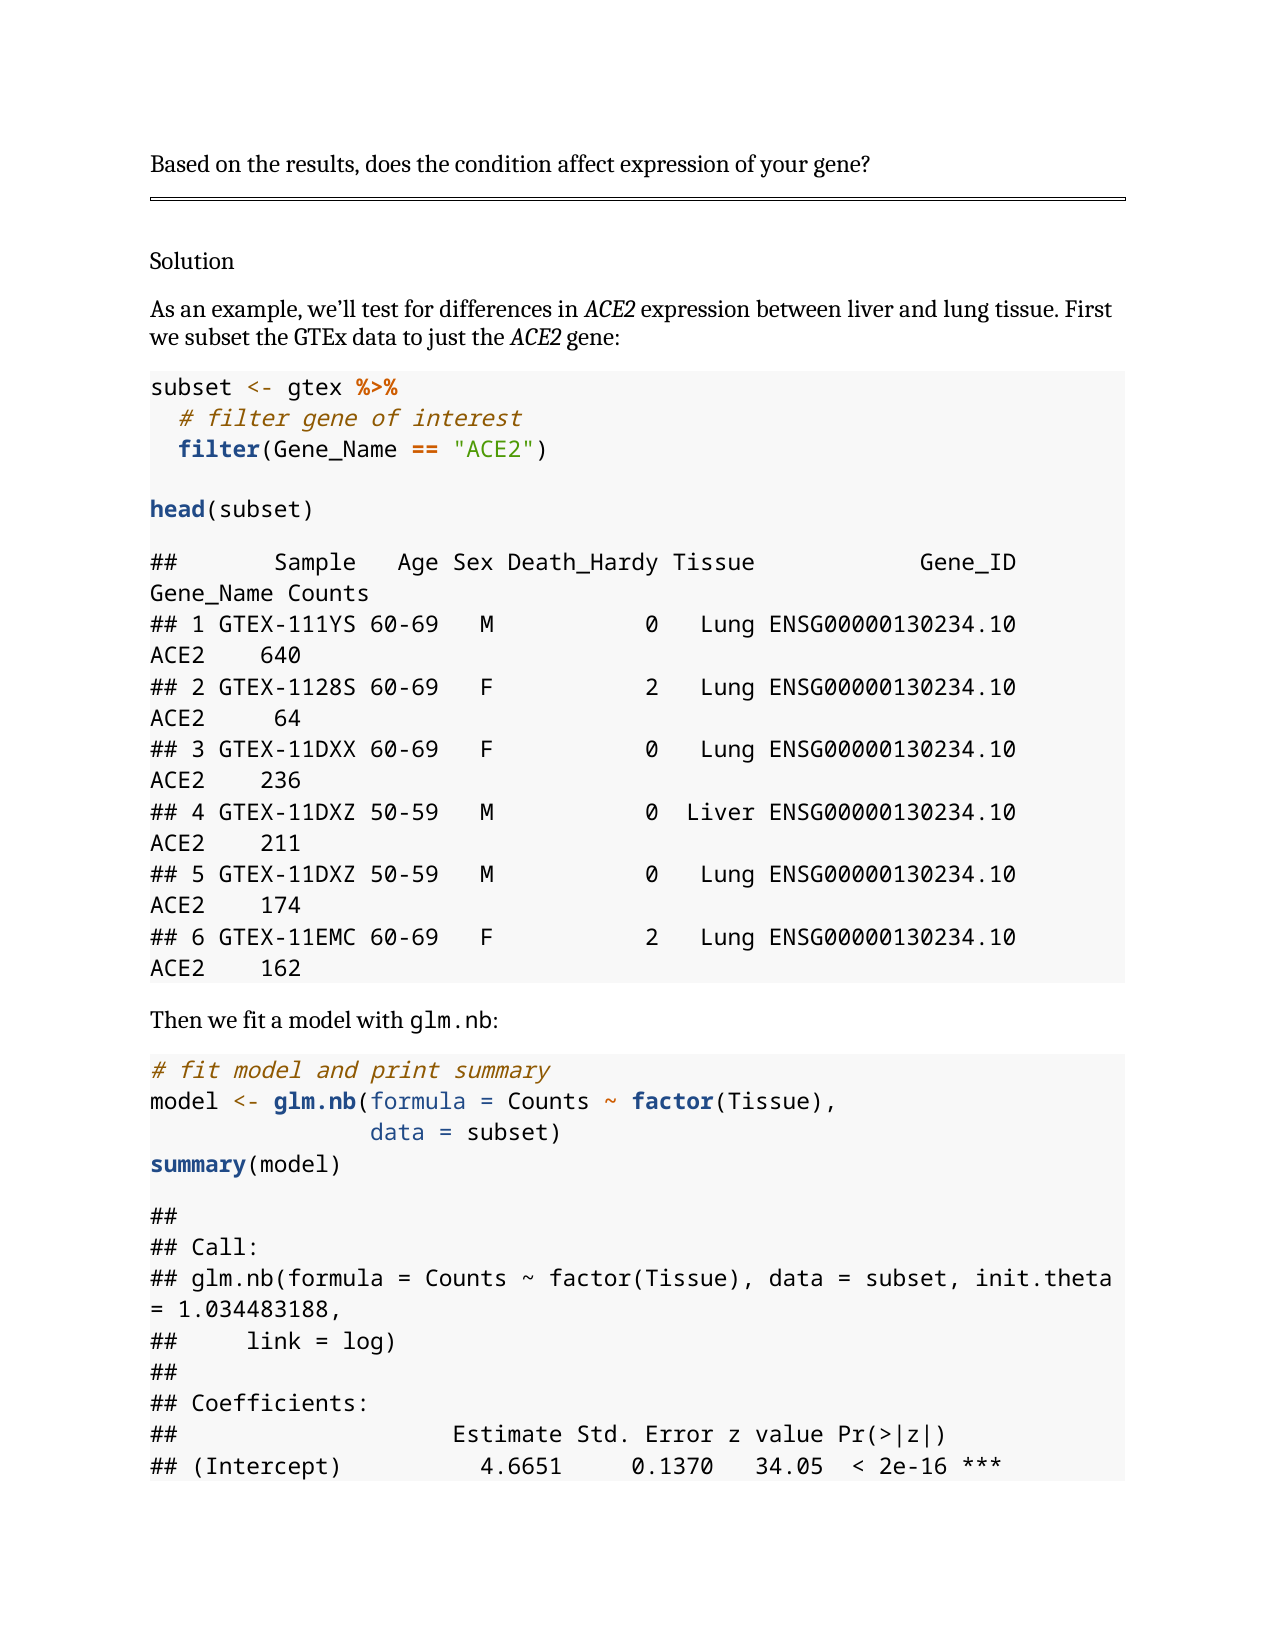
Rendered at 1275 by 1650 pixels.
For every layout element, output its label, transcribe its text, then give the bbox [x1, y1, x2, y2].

text Then we fit a model with glm.nb: [150, 1004, 1125, 1035]
text ## Sample Age Sex Death_Hardy Tissue Gene_ID Gene_Name Counts ## 1 GTEX-111YS 60-69 M 0 Lung ENSG00000130234.10 ACE2 640 ## 2 GTEX-1128S 60-69 F 2 Lung ENSG00000130234.10 ACE2 64 ## 3 GTEX-11DXX 60-69 F 0 Lung ENSG00000130234.10 ACE2 236 ## 4 GTEX-11DXZ 50-59 M 0 Liver ENSG00000130234.10 ACE2 211 ## 5 GTEX-11DXZ 50-59 M 0 Lung ENSG00000130234.10 ACE2 174 ## 6 GTEX-11EMC 60-69 F 2 Lung ENSG00000130234.10 ACE2 162 [150, 545, 1125, 983]
text # fit model and print summary model <- glm.nb(formula = Counts ~ factor(Tissue), data = subset) summary(model) [150, 1054, 1125, 1179]
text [150, 1199, 1125, 1481]
text As an example, we’ll test for differences in ACE2 expression between liver and lung tissue. First we subset the GTEx data to just the ACE2 gene: [150, 294, 1125, 352]
text Based on the results, does the condition affect expression of your gene? [150, 150, 1125, 179]
text Solution [150, 247, 1125, 276]
text subset <- gtex %>% # filter gene of interest filter(Gene_Name == "ACE2") head(subset) [150, 371, 1125, 524]
